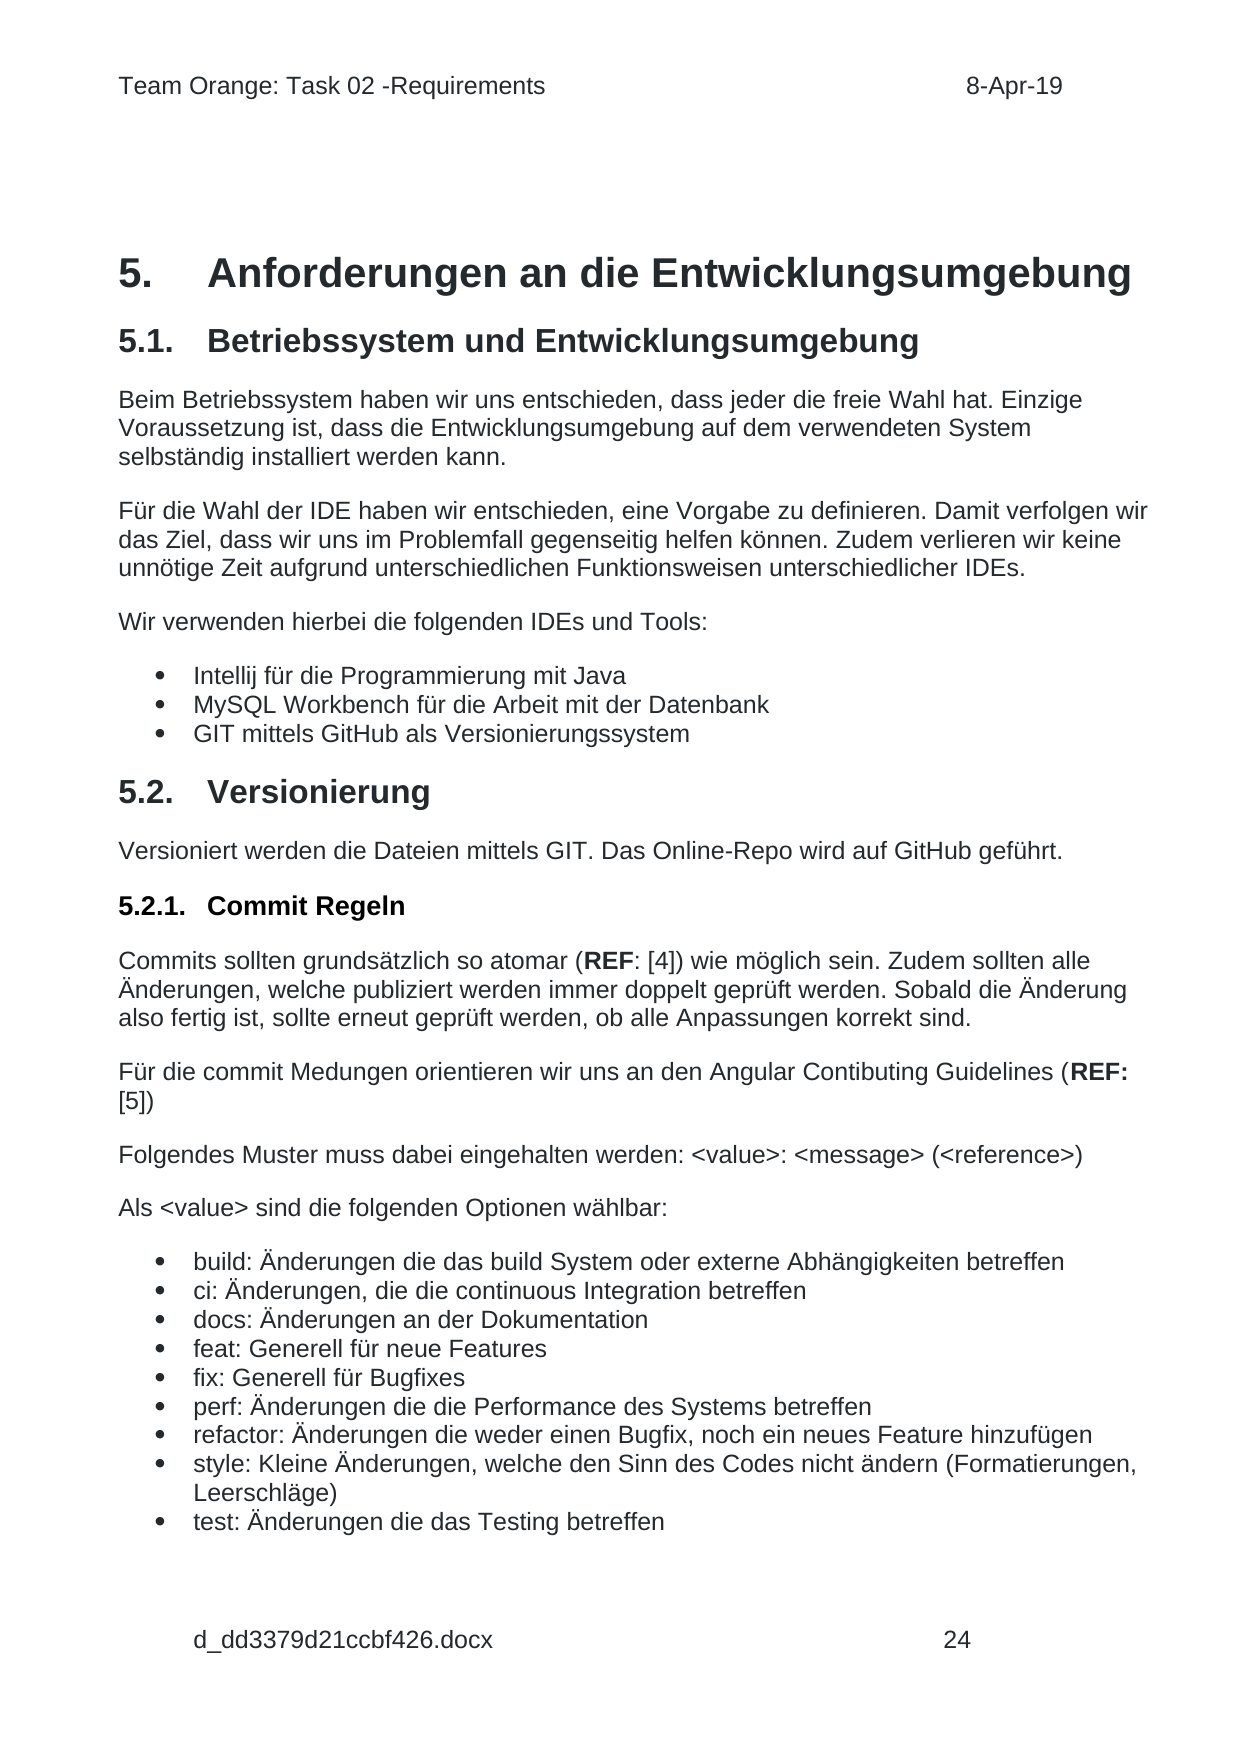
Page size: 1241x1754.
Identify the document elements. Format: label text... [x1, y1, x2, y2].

text Für die Wahl der IDE haben wir entschieden, eine Vorgabe zu definieren. Damit verfolgen wir das Ziel, dass wir uns im Problemfall gegenseitig helfen können. Zudem verlieren wir keine unnötige Zeit aufgrund unterschiedlichen Funktionsweisen unterschiedlicher IDEs. [118, 496, 1152, 582]
list style: Kleine Änderungen, welche den Sinn des Codes nicht ändern (Formatierungen, Leerschläge) [156, 1449, 1152, 1507]
list feat: Generell für neue Features [156, 1334, 1152, 1363]
text Commits sollten grundsätzlich so atomar (REF: [4]) wie möglich sein. Zudem sollten alle Änderungen, welche publiziert werden immer doppelt geprüft werden. Sobald die Änderung also fertig ist, sollte erneut geprüft werden, ob alle Anpassungen korrekt sind. [118, 946, 1152, 1032]
text Für die commit Medungen orientieren wir uns an den Angular Contibuting Guidelines (REF: [5]) [118, 1057, 1152, 1115]
list ci: Änderungen, die die continuous Integration betreffen [156, 1276, 1152, 1305]
subtitle Commit Regeln [118, 890, 1152, 921]
subtitle Anforderungen an die Entwicklungsumgebung [118, 248, 1152, 296]
text Wir verwenden hierbei die folgenden IDEs und Tools: [118, 607, 1152, 636]
list MySQL Workbench für die Arbeit mit der Datenbank [156, 690, 1152, 719]
text Versioniert werden die Dateien mittels GIT. Das Online-Repo wird auf GitHub geführt. [118, 836, 1152, 865]
list fix: Generell für Bugfixes [156, 1363, 1152, 1391]
subtitle Betriebssystem und Entwicklungsumgebung [118, 321, 1152, 360]
list test: Änderungen die das Testing betreffen [156, 1507, 1152, 1536]
list perf: Änderungen die die Performance des Systems betreffen [156, 1391, 1152, 1420]
list docs: Änderungen an der Dokumentation [156, 1305, 1152, 1334]
subtitle Versionierung [118, 772, 1152, 811]
list refactor: Änderungen die weder einen Bugfix, noch ein neues Feature hinzufügen [156, 1420, 1152, 1449]
text Folgendes Muster muss dabei eingehalten werden: <value>: <message> (<reference>) [118, 1140, 1152, 1168]
text Beim Betriebssystem haben wir uns entschieden, dass jeder die freie Wahl hat. Einzige Voraussetzung ist, dass die Entwicklungsumgebung auf dem verwendeten System selbständig installiert werden kann. [118, 385, 1152, 471]
text Als <value> sind die folgenden Optionen wählbar: [118, 1193, 1152, 1222]
list build: Änderungen die das build System oder externe Abhängigkeiten betreffen [156, 1247, 1152, 1276]
list GIT mittels GitHub als Versionierungssystem [156, 719, 1152, 747]
list Intellij für die Programmierung mit Java [156, 661, 1152, 690]
